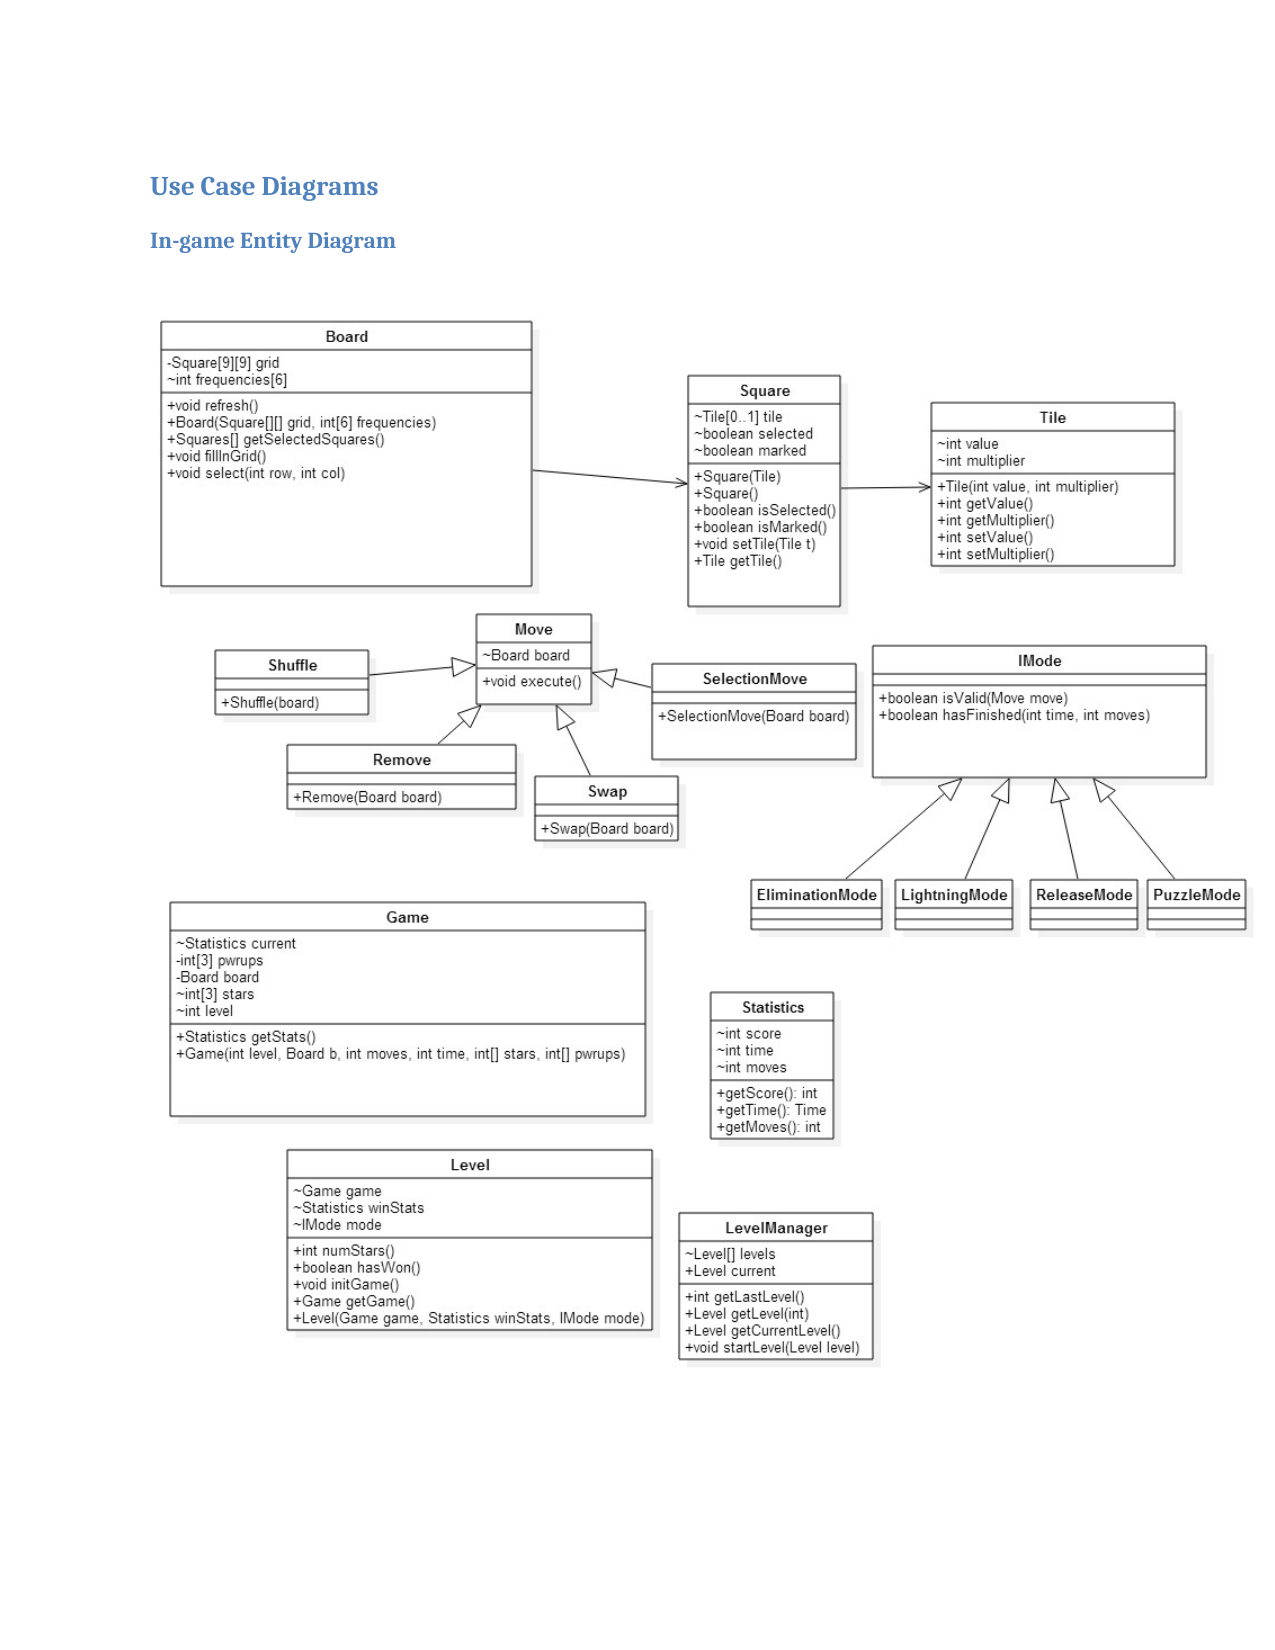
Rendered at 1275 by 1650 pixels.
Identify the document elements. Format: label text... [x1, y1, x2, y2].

subtitle Use Case Diagrams [150, 171, 1125, 202]
subtitle In-game Entity Diagram [150, 227, 1125, 254]
picture [150, 310, 1257, 1372]
